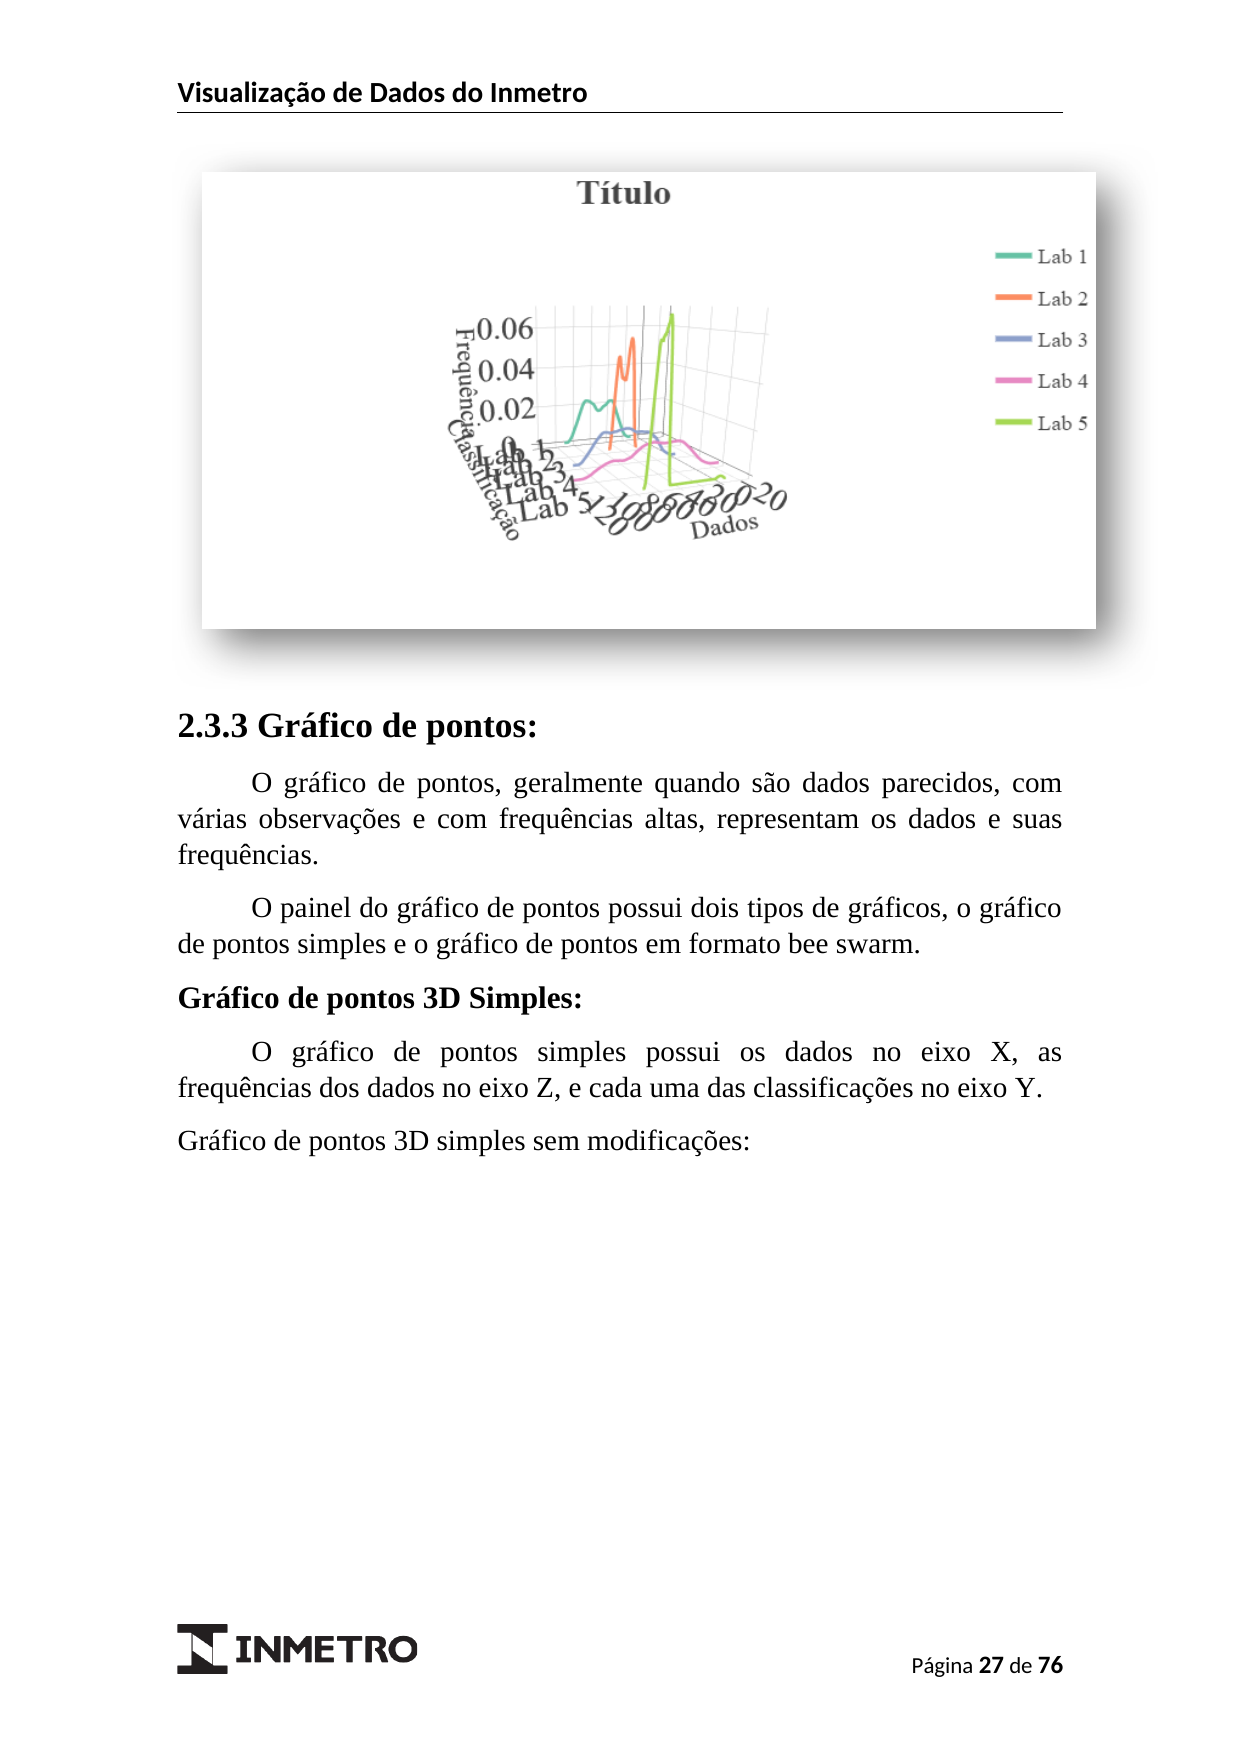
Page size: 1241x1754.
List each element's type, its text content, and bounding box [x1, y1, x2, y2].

picture [202, 172, 1096, 629]
text Gráfico de pontos 3D Simples: [177, 979, 1063, 1015]
picture [177, 1624, 418, 1674]
text Gráfico de pontos 3D simples sem modificações: [177, 1123, 1063, 1157]
text O gráfico de pontos, geralmente quando são dados parecidos, com várias observações e com frequências altas, representam os dados e suas frequências. [177, 765, 1063, 871]
text 2.3.3 Gráfico de pontos: [177, 704, 1063, 745]
text O painel do gráfico de pontos possui dois tipos de gráficos, o gráfico de pontos simples e o gráfico de pontos em formato bee swarm. [177, 890, 1063, 959]
text O gráfico de pontos simples possui os dados no eixo X, as frequências dos dados no eixo Z, e cada uma das classificações no eixo Y. [177, 1034, 1063, 1104]
